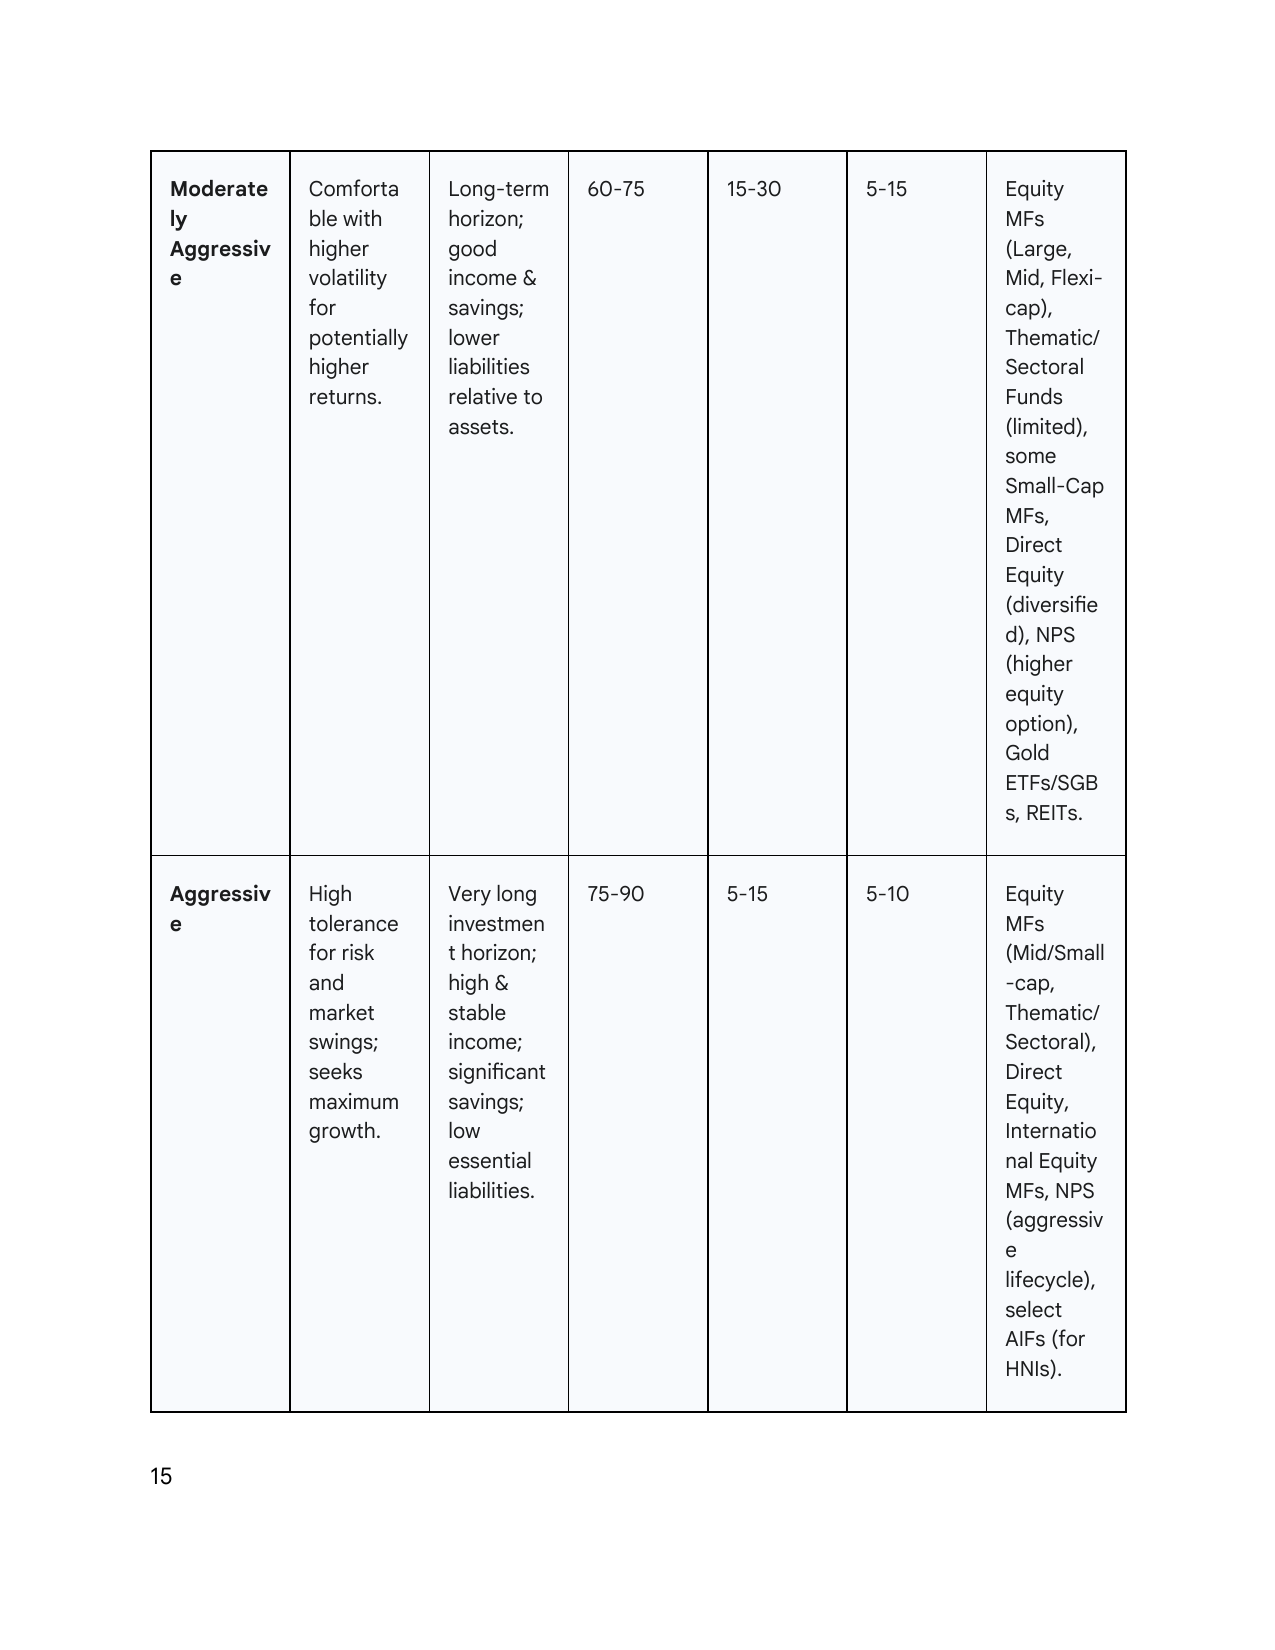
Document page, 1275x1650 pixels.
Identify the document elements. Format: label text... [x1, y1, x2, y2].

table_cell 60-75 [569, 152, 707, 855]
table_cell 5-15 [709, 856, 846, 1411]
table_cell 5-15 [848, 152, 986, 855]
table_cell Comfortable with higher volatility for potentially higher returns. [291, 152, 429, 855]
table_cell 15-30 [709, 152, 846, 855]
table_cell Very long investment horizon; high & stable income; significant savings; low essential liabilities. [430, 856, 568, 1411]
table_cell Moderately Aggressive [152, 152, 289, 855]
table_cell 5-10 [848, 856, 986, 1411]
table_cell Equity MFs (Mid/Small-cap, Thematic/Sectoral), Direct Equity, International Equity MFs, NPS (aggressive lifecycle), select AIFs (for HNIs). [987, 856, 1125, 1411]
table_cell High tolerance for risk and market swings; seeks maximum growth. [291, 856, 429, 1411]
table_cell Aggressive [152, 856, 289, 1411]
text 15 [150, 1462, 1125, 1491]
table_cell Equity MFs (Large, Mid, Flexi-cap), Thematic/Sectoral Funds (limited), some Small-Cap MFs, Direct Equity (diversified), NPS (higher equity option), Gold ETFs/SGBs, REITs. [987, 152, 1125, 855]
table_cell Long-term horizon; good income & savings; lower liabilities relative to assets. [430, 152, 568, 855]
table_cell 75-90 [569, 856, 707, 1411]
